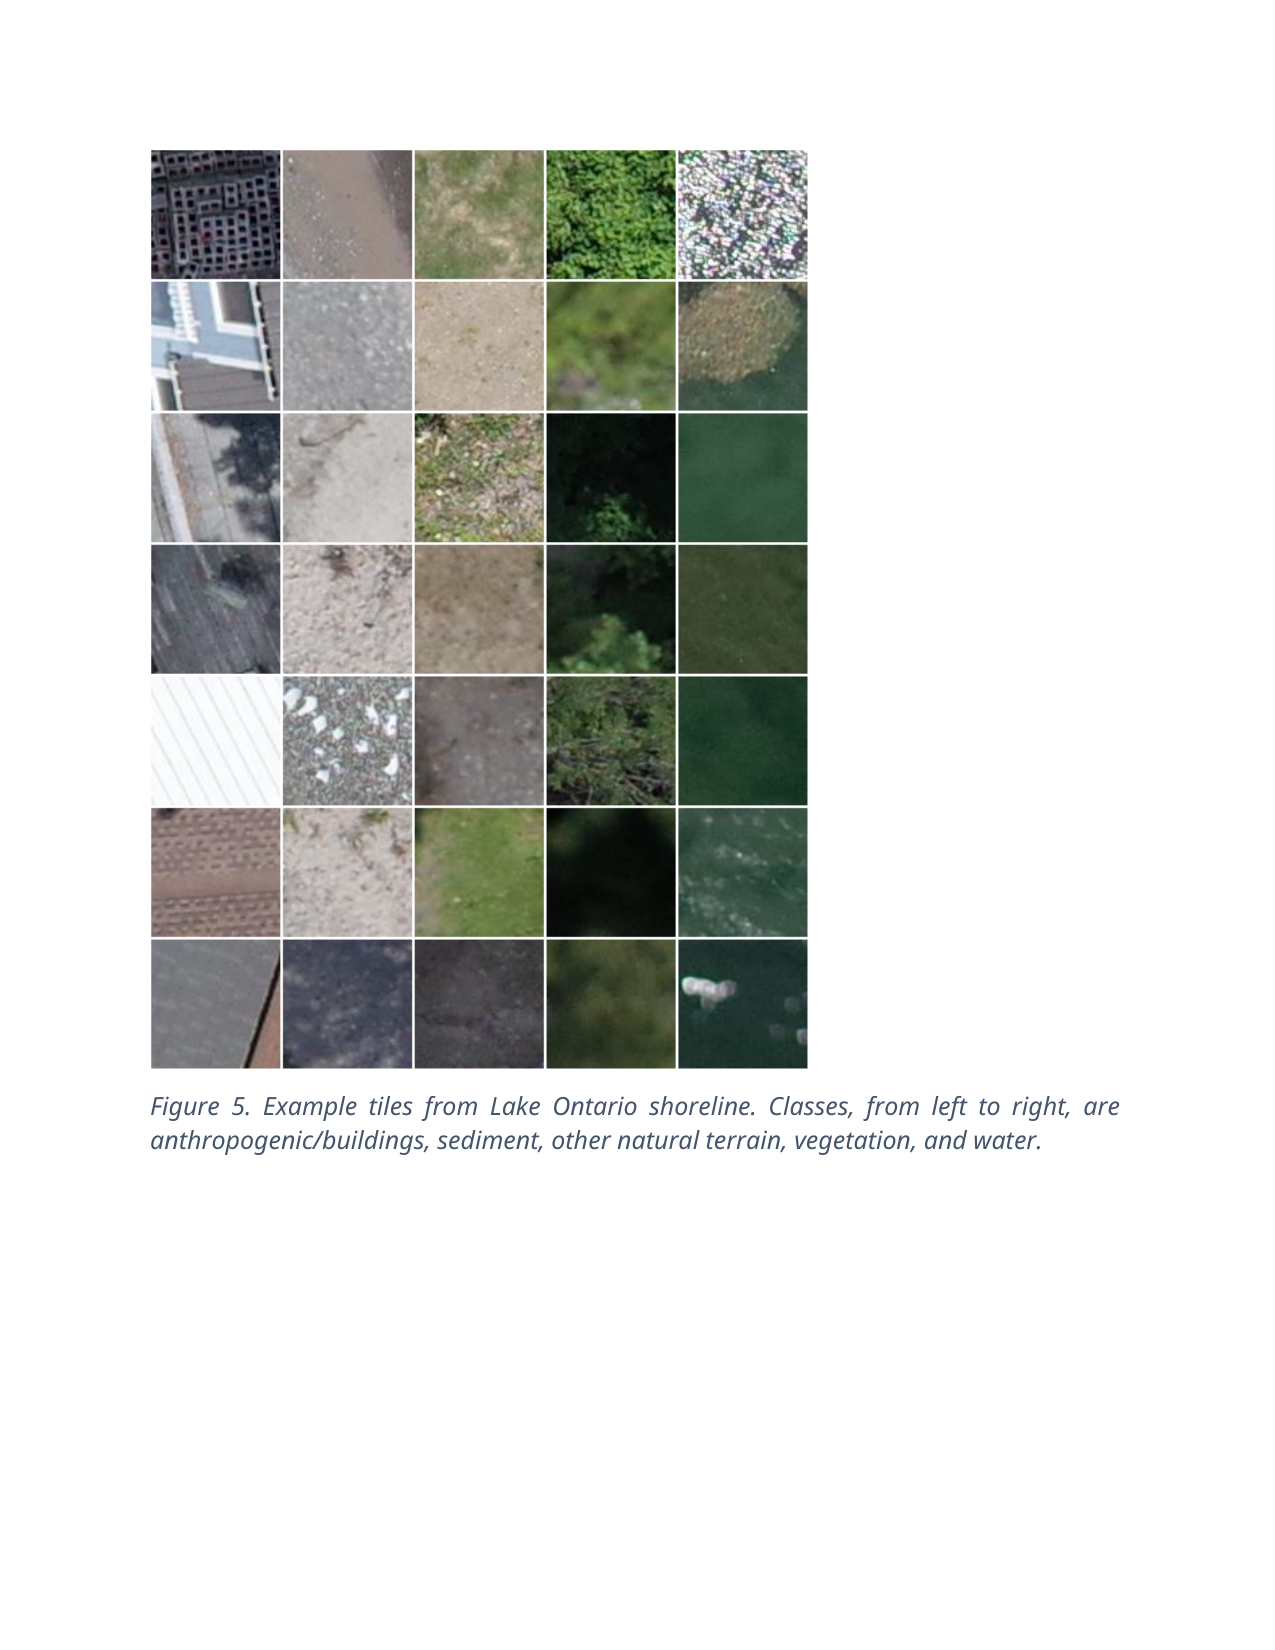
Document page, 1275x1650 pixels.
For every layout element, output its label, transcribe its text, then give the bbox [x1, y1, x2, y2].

picture [150, 149, 809, 1070]
text Figure 5. Example tiles from Lake Ontario shoreline. Classes, from left to right, are anthropogenic/buildings, sediment, other natural terrain, vegetation, and water. [150, 1089, 1125, 1157]
